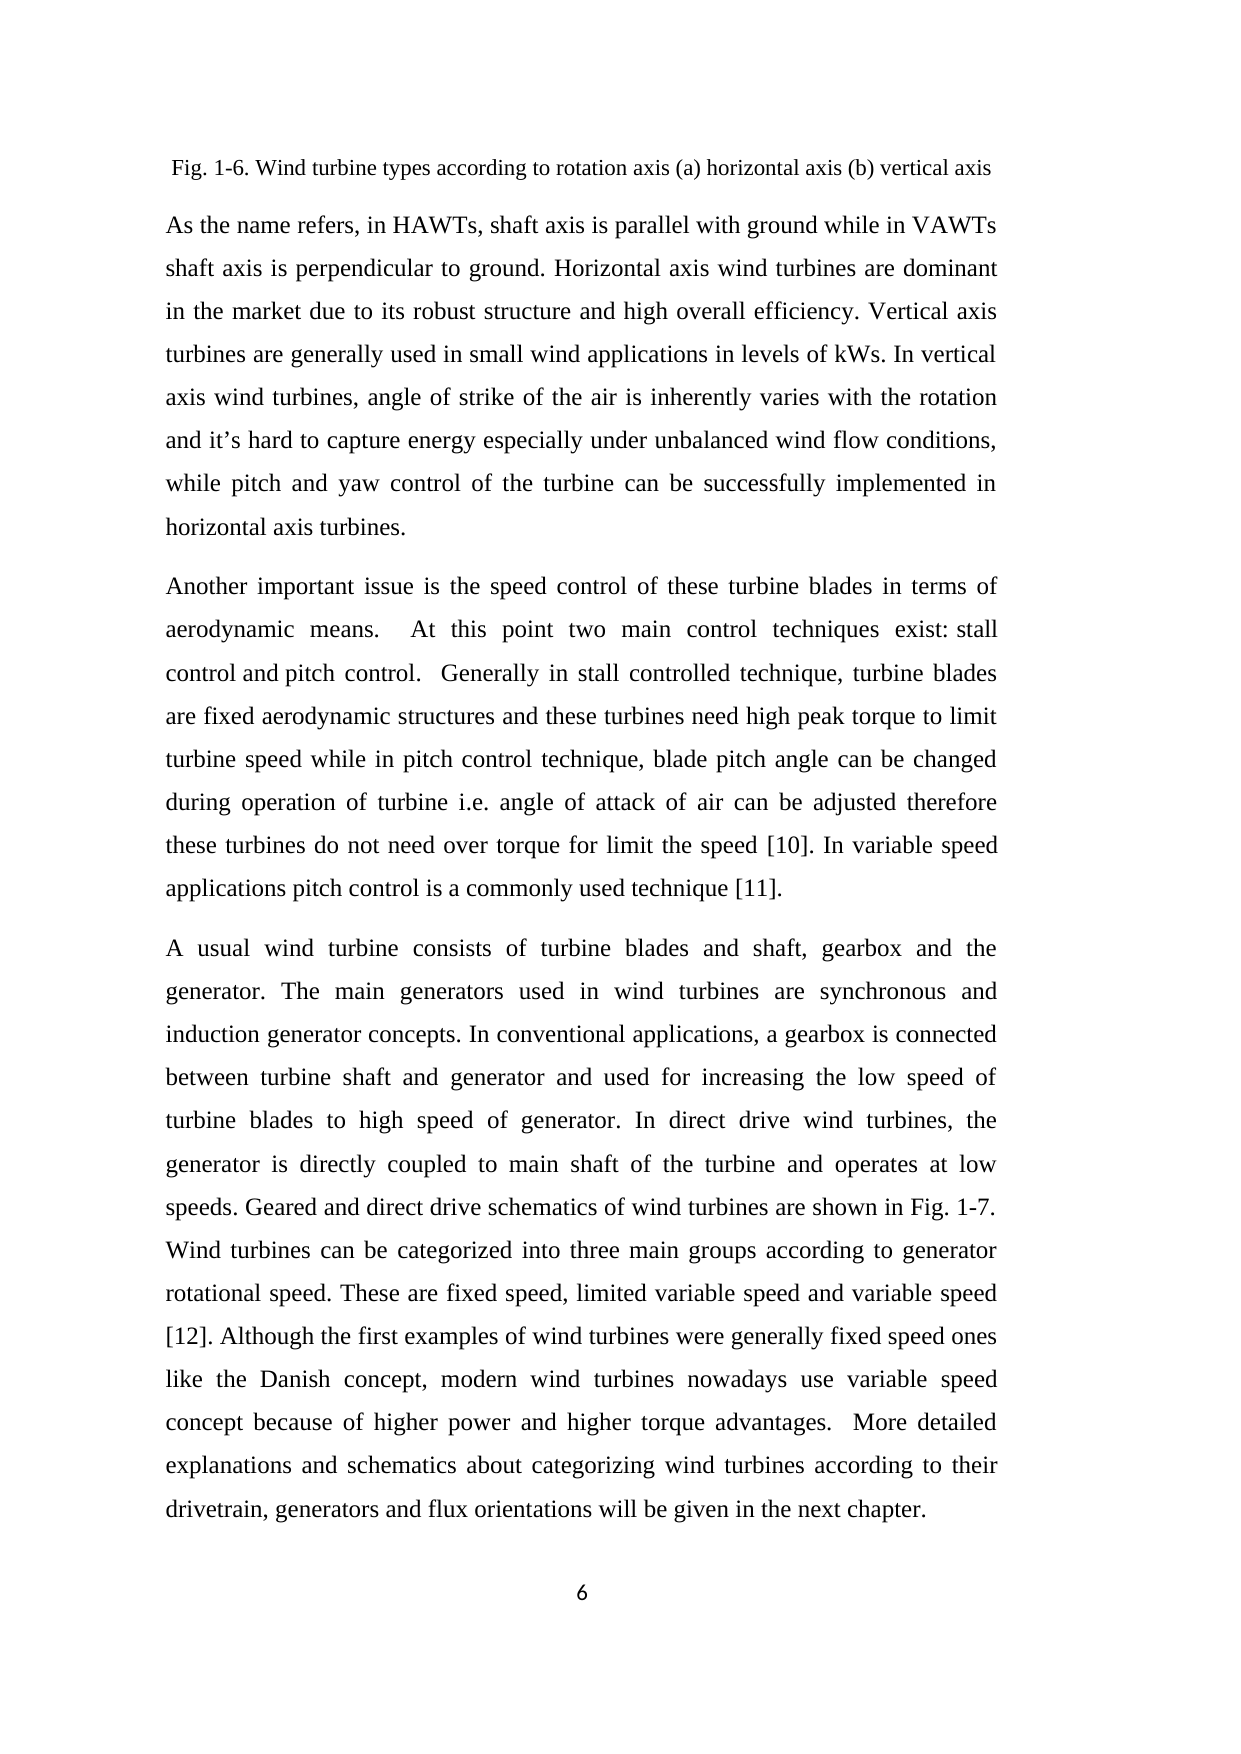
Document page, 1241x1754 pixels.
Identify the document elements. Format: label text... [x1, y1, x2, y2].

text A usual wind turbine consists of turbine blades and shaft, gearbox and the generator. The main generators used in wind turbines are synchronous and induction generator concepts. In conventional applications, a gearbox is connected between turbine shaft and generator and used for increasing the low speed of turbine blades to high speed of generator. In direct drive wind turbines, the generator is directly coupled to main shaft of the turbine and operates at low speeds. Geared and direct drive schematics of wind turbines are shown in Fig. 1-7. Wind turbines can be categorized into three main groups according to generator rotational speed. These are fixed speed, limited variable speed and variable speed [12]. Although the first examples of wind turbines were generally fixed speed ones like the Danish concept, modern wind turbines nowadays use variable speed concept because of higher power and higher torque advantages. More detailed explanations and schematics about categorizing wind turbines according to their drivetrain, generators and flux orientations will be given in the next chapter. [165, 933, 998, 1522]
text Fig. 1-6. Wind turbine types according to rotation axis (a) horizontal axis (b) vertical axis [165, 153, 998, 180]
text As the name refers, in HAWTs, shaft axis is parallel with ground while in VAWTs shaft axis is perpendicular to ground. Horizontal axis wind turbines are dominant in the market due to its robust structure and high overall efficiency. Vertical axis turbines are generally used in small wind applications in levels of kWs. In vertical axis wind turbines, angle of strike of the air is inherently varies with the rotation and it’s hard to capture energy especially under unbalanced wind flow conditions, while pitch and yaw control of the turbine can be successfully implemented in horizontal axis turbines. [165, 210, 998, 540]
text Another important issue is the speed control of these turbine blades in terms of aerodynamic means. At this point two main control techniques exist: stall control and pitch control. Generally in stall controlled technique, turbine blades are fixed aerodynamic structures and these turbines need high peak torque to limit turbine speed while in pitch control technique, blade pitch angle can be changed during operation of turbine i.e. angle of attack of air can be adjusted therefore these turbines do not need over torque for limit the speed [10]. In variable speed applications pitch control is a commonly used technique [11]. [165, 571, 998, 902]
